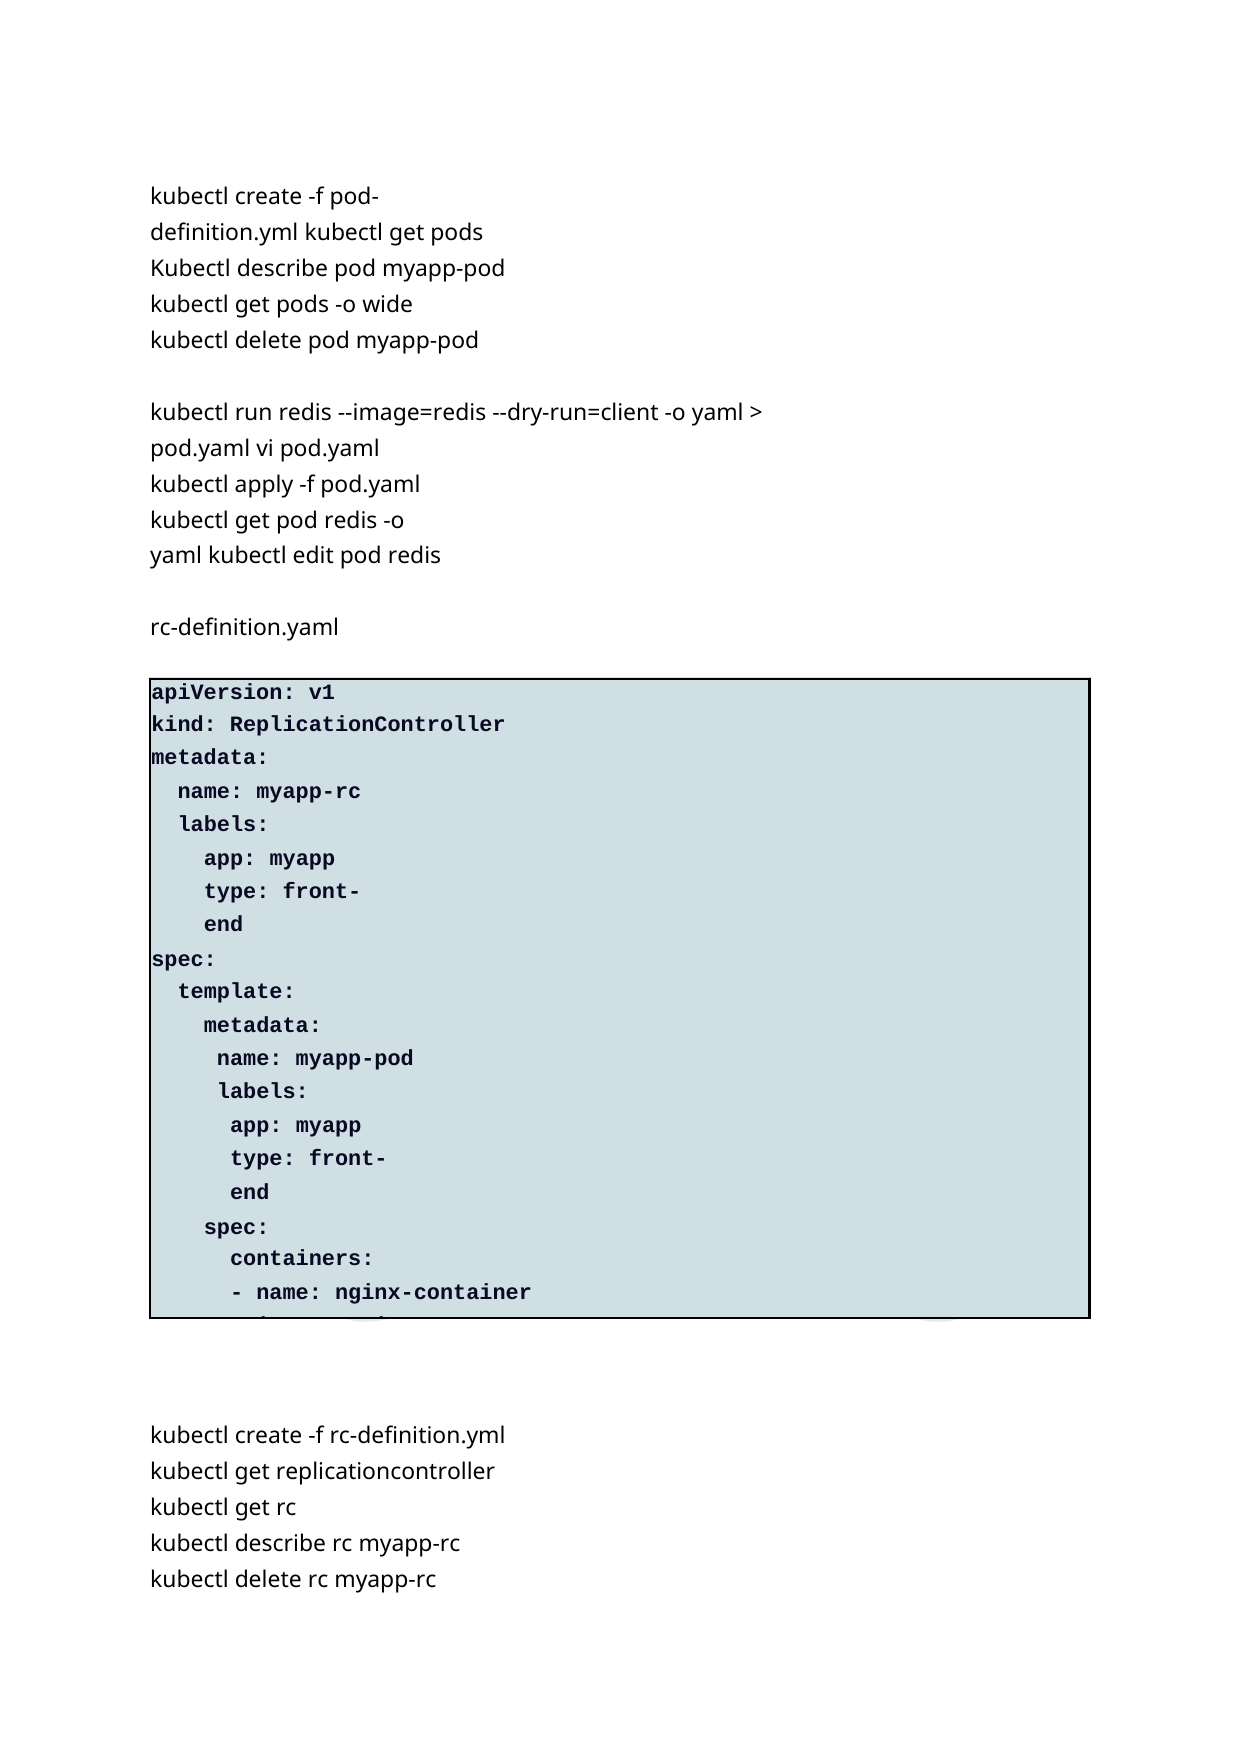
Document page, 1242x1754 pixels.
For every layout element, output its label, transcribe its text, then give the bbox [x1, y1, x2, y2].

text kubectl create -f pod-definition.yml kubectl get pods [150, 180, 525, 247]
text kubectl run redis --image=redis --dry-run=client -o yaml > pod.yaml vi pod.yaml [150, 396, 836, 463]
text rc-definition.yaml [150, 611, 1108, 642]
text Kubectl describe pod myapp-pod kubectl get pods -o wide [150, 252, 525, 319]
text kubectl delete pod myapp-pod [150, 324, 1108, 355]
text kubectl apply -f pod.yaml kubectl get pod redis -o yaml kubectl edit pod redis [150, 468, 462, 571]
text kubectl create -f rc-definition.yml kubectl get replicationcontroller kubectl get rc [150, 1419, 525, 1522]
text kubectl describe rc myapp-rc kubectl delete rc myapp-rc [150, 1527, 462, 1594]
